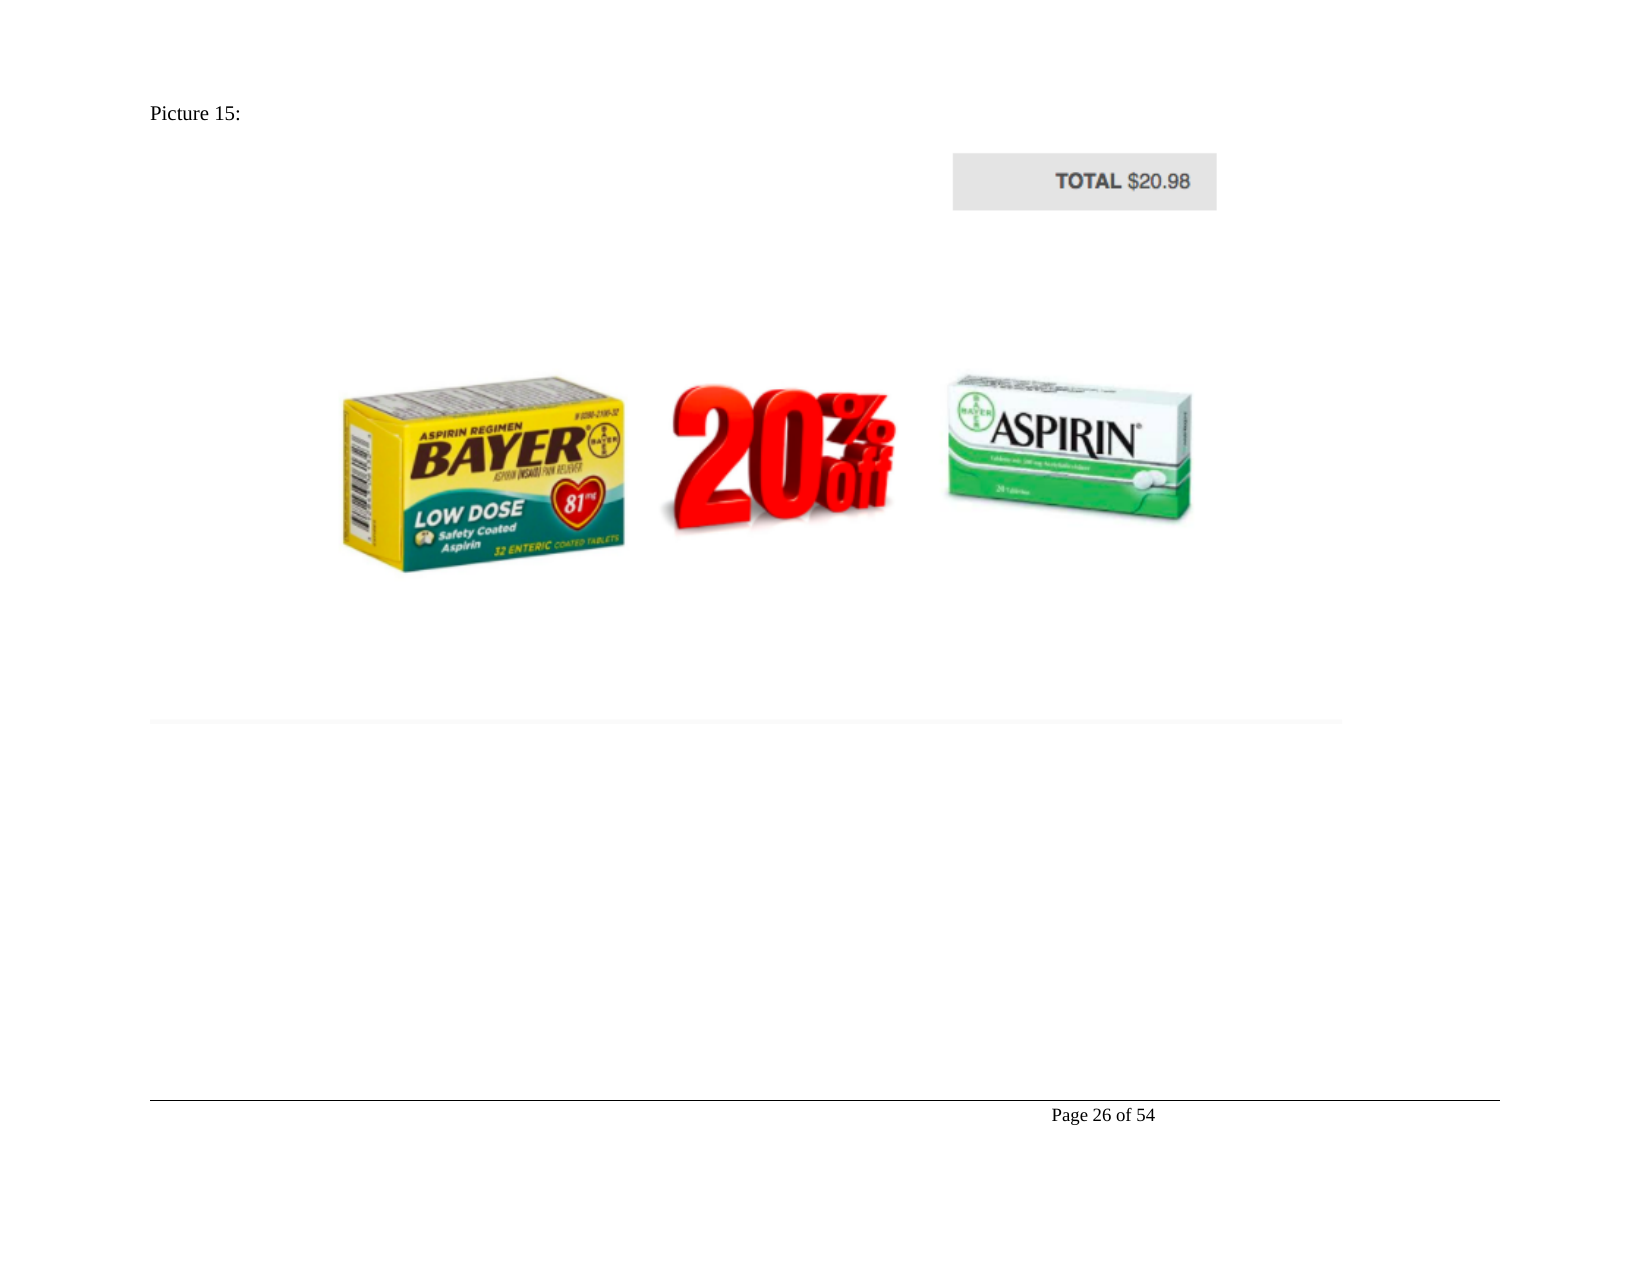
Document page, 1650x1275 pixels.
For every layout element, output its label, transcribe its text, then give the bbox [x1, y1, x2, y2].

text Picture 15: [150, 101, 1500, 125]
picture [150, 149, 1343, 724]
